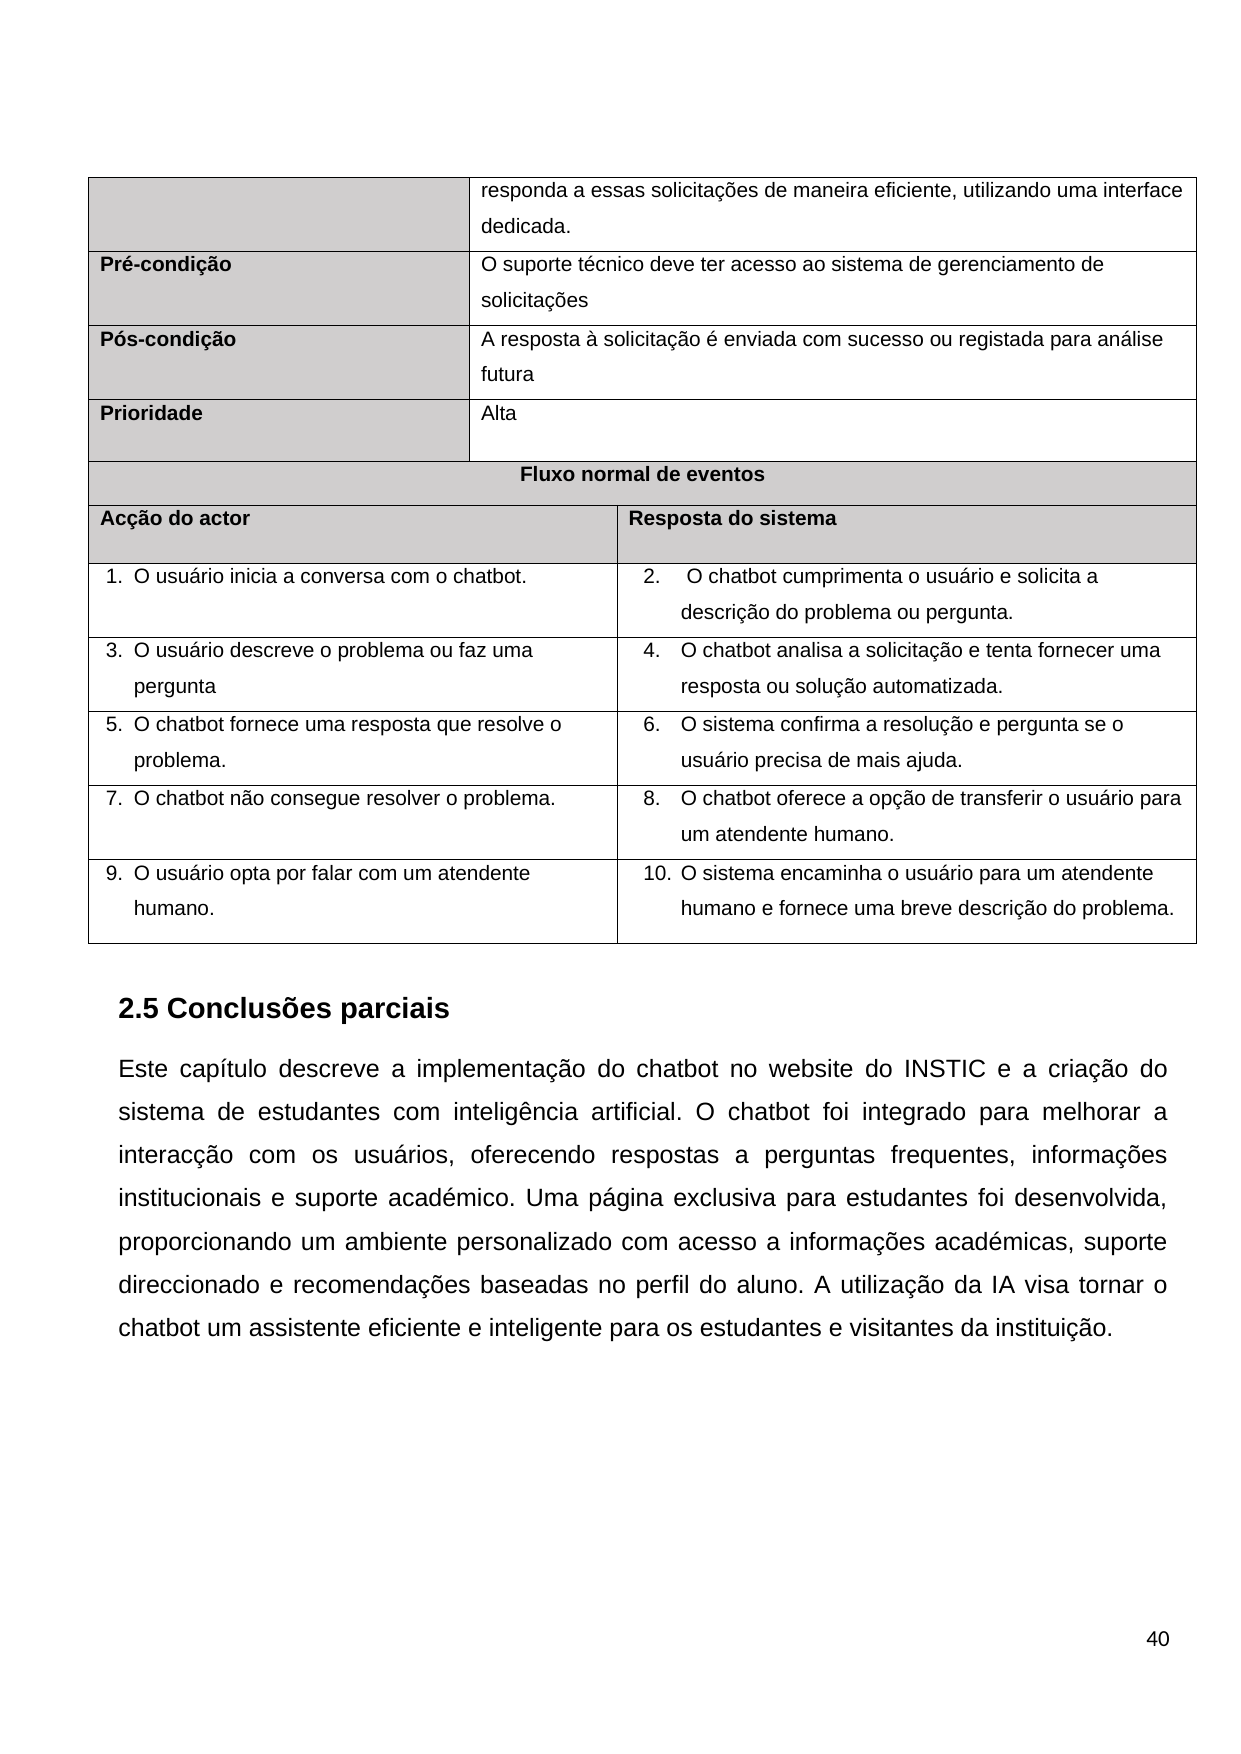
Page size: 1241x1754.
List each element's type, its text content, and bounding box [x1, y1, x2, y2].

table_cell O sistema confirma a resolução e pergunta se o usuário precisa de mais ajuda. [618, 712, 1196, 785]
table_cell O usuário opta por falar com um atendente humano. [89, 860, 617, 943]
text 2.5 Conclusões parciais [118, 991, 1169, 1025]
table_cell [470, 178, 1196, 251]
table_cell O chatbot analisa a solicitação e tenta fornecer uma resposta ou solução automatizada. [618, 638, 1196, 711]
table_cell Resumo [89, 178, 469, 251]
table_cell A resposta à solicitação é enviada com sucesso ou registada para análise futura [470, 326, 1196, 399]
table_cell O chatbot cumprimenta o usuário e solicita a descrição do problema ou pergunta. [618, 564, 1196, 637]
table_cell Pós-condição [89, 326, 469, 399]
table_cell Alta [470, 400, 1196, 461]
table_cell O chatbot oferece a opção de transferir o usuário para um atendente humano. [618, 786, 1196, 859]
table_cell O sistema encaminha o usuário para um atendente humano e fornece uma breve descrição do problema. [618, 860, 1196, 943]
table_cell Pré-condição [89, 252, 469, 325]
table_cell Acção do actor [89, 506, 617, 563]
text Este capítulo descreve a implementação do chatbot no website do INSTIC e a criação do sistema de estudantes com inteligência artificial. O chatbot foi integrado para melhorar a interacção com os usuários, oferecendo respostas a perguntas frequentes, informações institucionais e suporte académico. Uma página exclusiva para estudantes foi desenvolvida, proporcionando um ambiente personalizado com acesso a informações académicas, suporte direccionado e recomendações baseadas no perfil do aluno. A utilização da IA visa tornar o chatbot um assistente eficiente e inteligente para os estudantes e visitantes da instituição. [118, 1054, 1169, 1342]
table_cell O chatbot não consegue resolver o problema. [89, 786, 617, 859]
table_cell Fluxo normal de eventos [89, 462, 1196, 505]
table_cell Resposta do sistema [618, 506, 1196, 563]
table_cell Prioridade [89, 400, 469, 461]
table_cell O usuário inicia a conversa com o chatbot. [89, 564, 617, 637]
table_cell O chatbot fornece uma resposta que resolve o problema. [89, 712, 617, 785]
table_cell O usuário descreve o problema ou faz uma pergunta [89, 638, 617, 711]
table_cell O suporte técnico deve ter acesso ao sistema de gerenciamento de solicitações [470, 252, 1196, 325]
